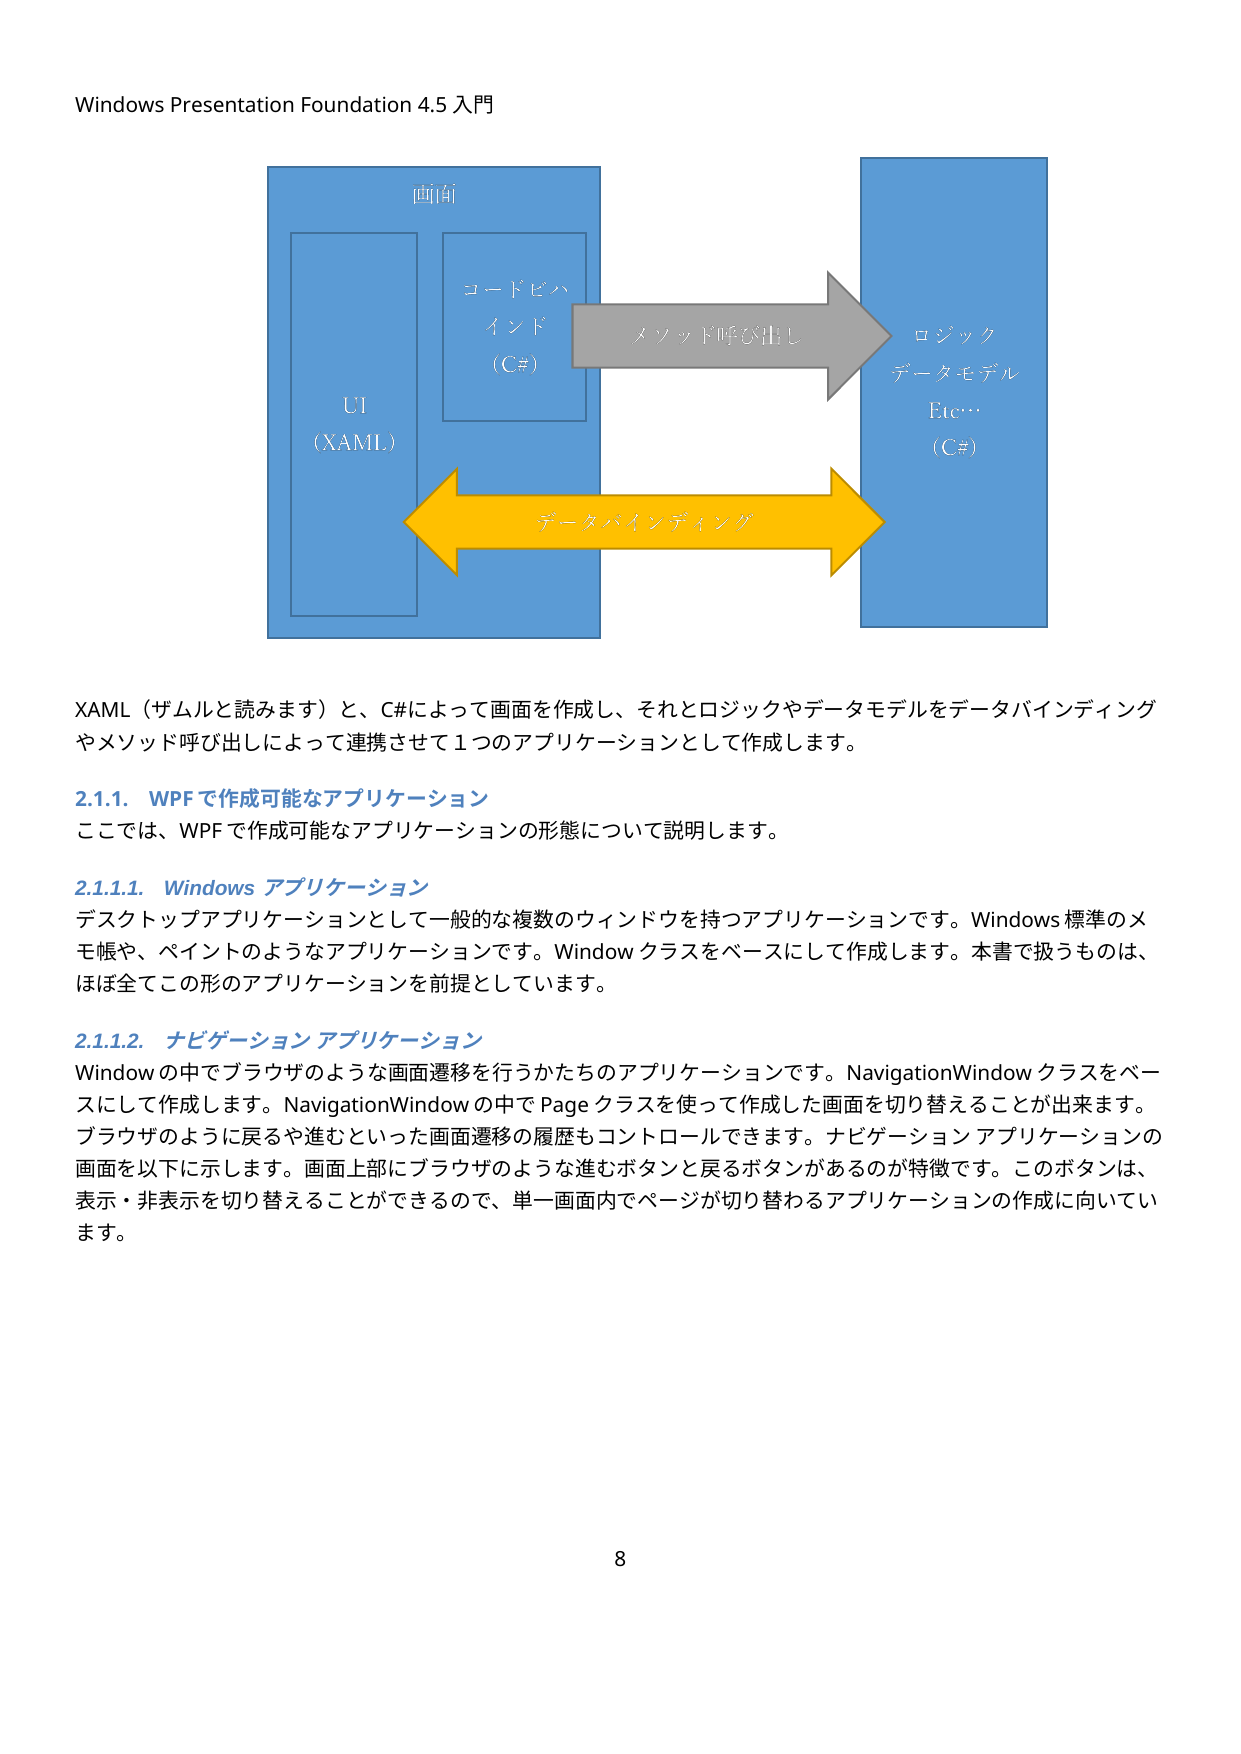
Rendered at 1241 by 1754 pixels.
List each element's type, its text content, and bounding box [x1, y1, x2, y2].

text ここでは、WPFで作成可能なアプリケーションの形態について説明します。 [75, 814, 1165, 846]
subtitle WPFで作成可能なアプリケーション [75, 782, 1165, 814]
text デスクトップアプリケーションとして一般的な複数のウィンドウを持つアプリケーションです。Windows標準のメモ帳や、ペイントのようなアプリケーションです。Windowクラスをベースにして作成します。本書で扱うものは、ほぼ全てこの形のアプリケーションを前提としています。 [75, 903, 1165, 999]
text Windowの中でブラウザのような画面遷移を行うかたちのアプリケーションです。NavigationWindowクラスをベースにして作成します。NavigationWindowの中でPageクラスを使って作成した画面を切り替えることが出来ます。ブラウザのように戻るや進むといった画面遷移の履歴もコントロールできます。ナビゲーション アプリケーションの画面を以下に示します。画面上部にブラウザのような進むボタンと戻るボタンがあるのが特徴です。このボタンは、表示・非表示を切り替えることができるので、単一画面内でページが切り替わるアプリケーションの作成に向いています。 [75, 1056, 1165, 1248]
subtitle ナビゲーション アプリケーション [75, 1024, 1165, 1056]
subtitle Windows アプリケーション [75, 871, 1165, 903]
text XAML（ザムルと読みます）と、C#によって画面を作成し、それとロジックやデータモデルをデータバインディングやメソッド呼び出しによって連携させて１つのアプリケーションとして作成します。 [75, 693, 1165, 757]
